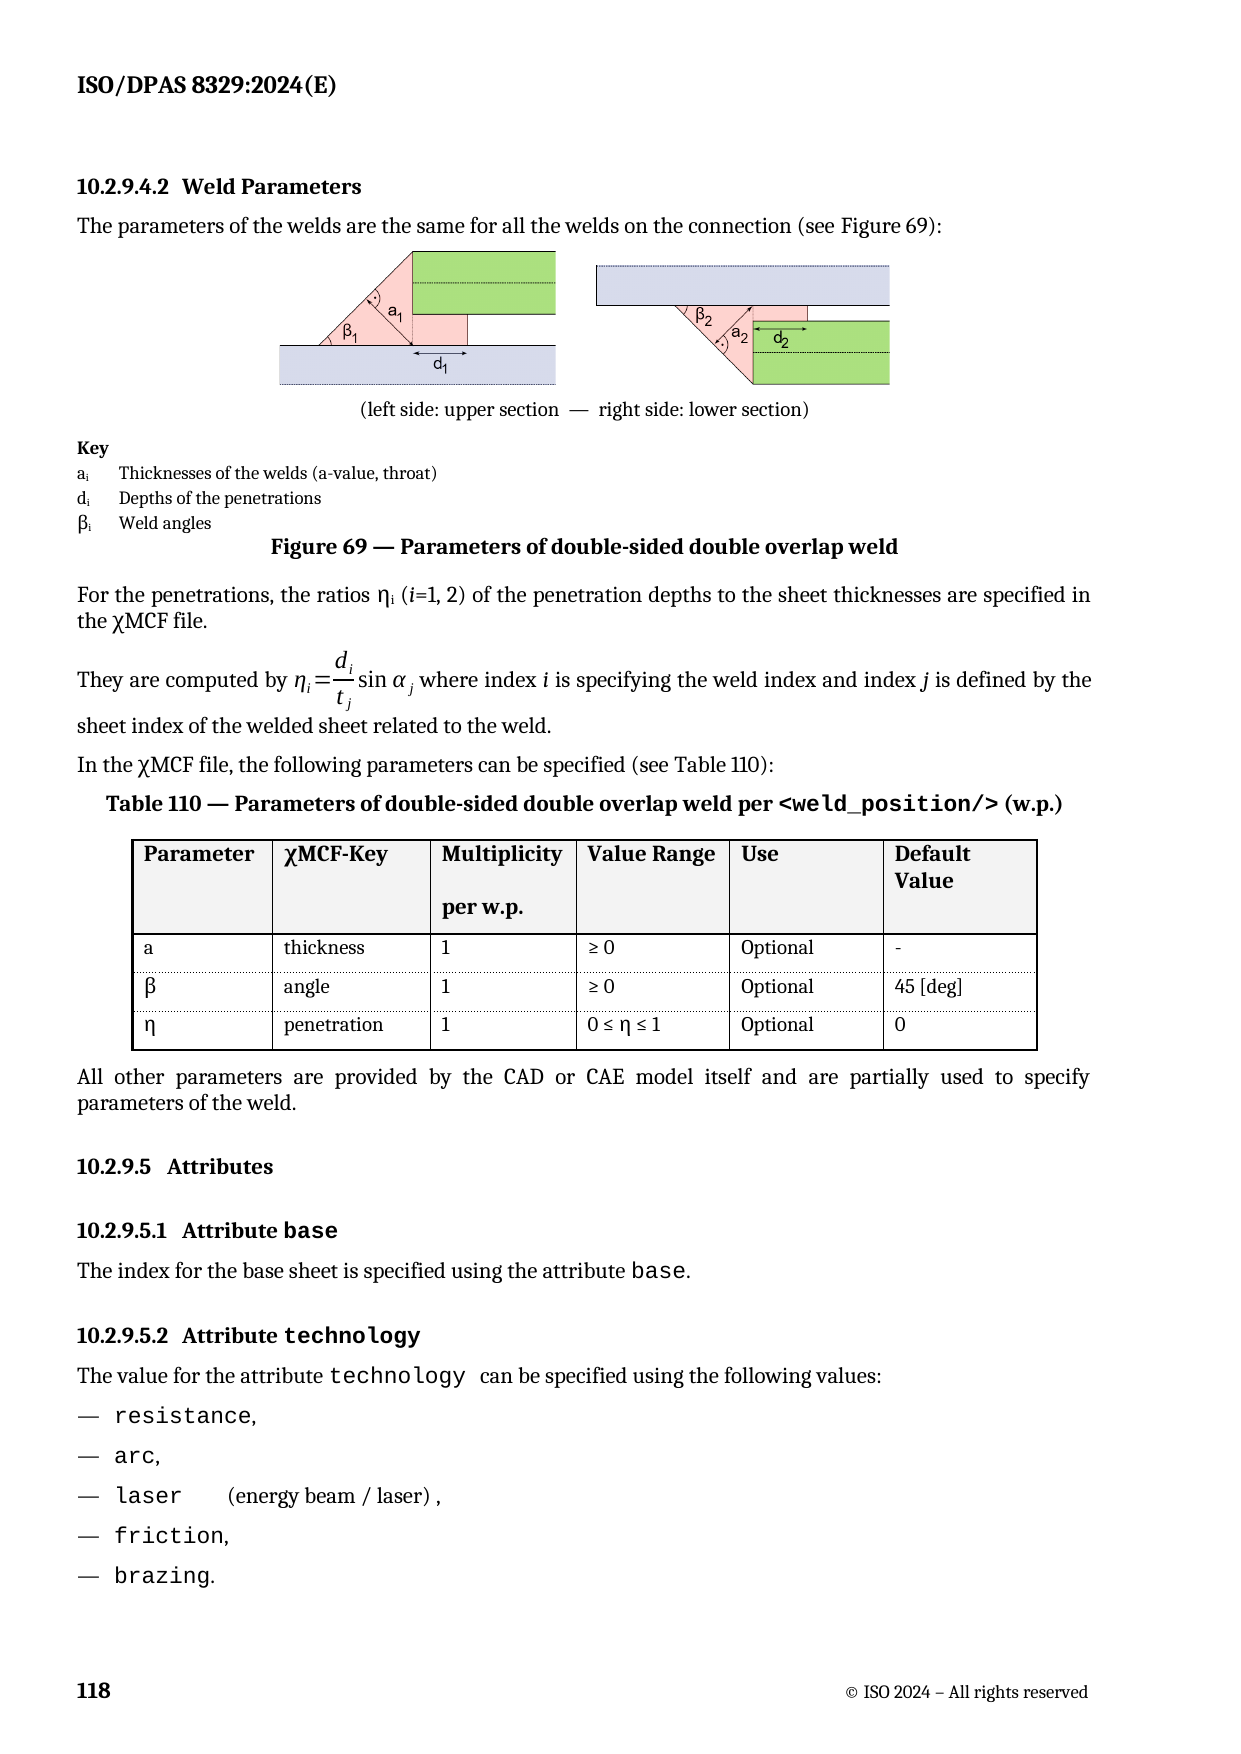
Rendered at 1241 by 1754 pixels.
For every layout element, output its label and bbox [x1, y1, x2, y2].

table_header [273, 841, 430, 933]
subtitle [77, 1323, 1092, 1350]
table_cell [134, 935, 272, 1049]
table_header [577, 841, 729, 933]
picture [596, 265, 890, 385]
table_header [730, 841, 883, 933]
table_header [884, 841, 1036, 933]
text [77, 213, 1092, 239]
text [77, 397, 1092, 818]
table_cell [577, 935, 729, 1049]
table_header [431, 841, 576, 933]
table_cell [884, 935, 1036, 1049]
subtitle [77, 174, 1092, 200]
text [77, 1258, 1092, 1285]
picture [279, 251, 556, 385]
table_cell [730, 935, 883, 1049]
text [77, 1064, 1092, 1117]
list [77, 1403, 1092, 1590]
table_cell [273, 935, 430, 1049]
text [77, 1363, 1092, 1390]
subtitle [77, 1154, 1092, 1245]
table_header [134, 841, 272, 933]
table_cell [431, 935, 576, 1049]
